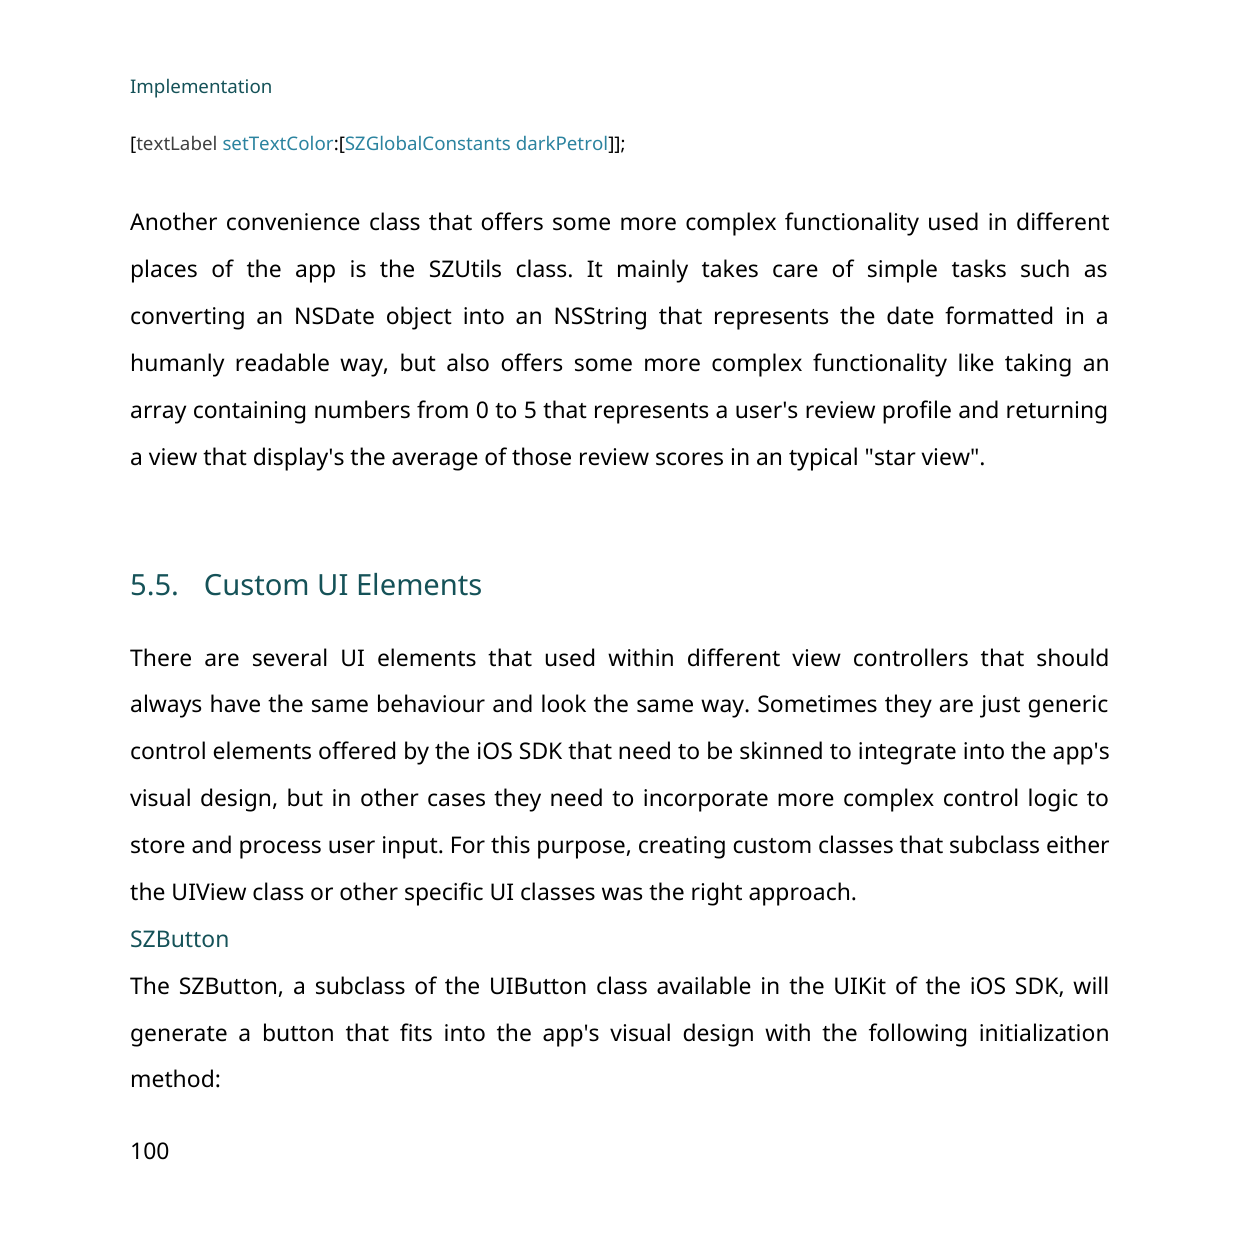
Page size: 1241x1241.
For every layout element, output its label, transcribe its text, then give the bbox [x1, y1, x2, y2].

subtitle Custom UI Elements [130, 564, 1110, 603]
text The SZButton, a subclass of the UIButton class available in the UIKit of the iOS SDK, will generate a button that fits into the app's visual design with the following initialization method: [130, 970, 1110, 1095]
text There are several UI elements that used within different view controllers that should always have the same behaviour and look the same way. Sometimes they are just generic control elements offered by the iOS SDK that need to be skinned to integrate into the app's visual design, but in other cases they need to incorporate more complex control logic to store and process user input. For this purpose, creating custom classes that subclass either the UIView class or other specific UI classes was the right approach. [130, 642, 1110, 907]
list [textLabel setTextColor:[SZGlobalConstants darkPetrol]]; [130, 130, 1110, 155]
text SZButton [130, 923, 1110, 954]
text Another convenience class that offers some more complex functionality used in different places of the app is the SZUtils class. It mainly takes care of simple tasks such as converting an NSDate object into an NSString that represents the date formatted in a humanly readable way, but also offers some more complex functionality like taking an array containing numbers from 0 to 5 that represents a user's review profile and returning a view that display's the average of those review scores in an typical "star view". [130, 206, 1110, 472]
